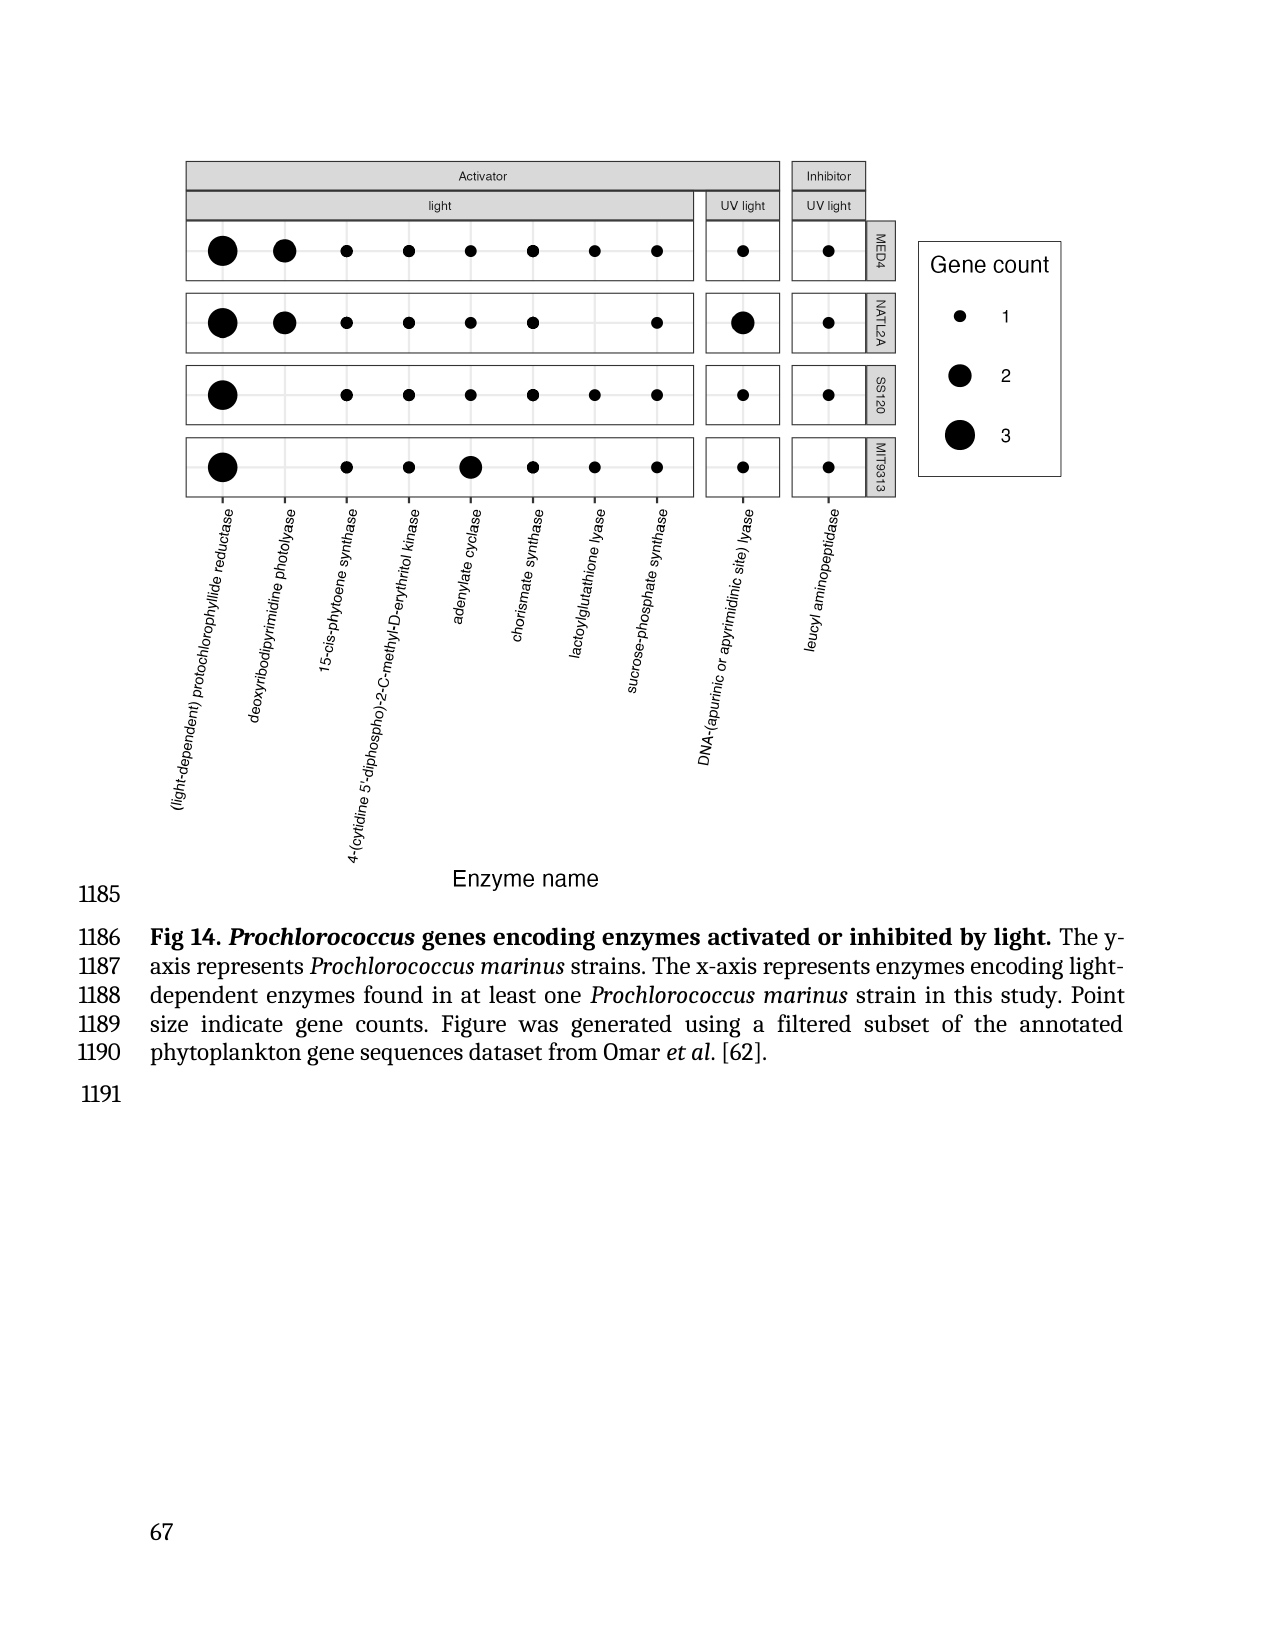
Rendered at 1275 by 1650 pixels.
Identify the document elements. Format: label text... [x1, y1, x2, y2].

picture [168, 150, 1072, 903]
text Fig 14. Prochlorococcus genes encoding enzymes activated or inhibited by light. The y-axis represents Prochlorococcus marinus strains. The x-axis represents enzymes encoding light-dependent enzymes found in at least one Prochlorococcus marinus strain in this study. Point size indicate gene counts. Figure was generated using a filtered subset of the annotated phytoplankton gene sequences dataset from Omar et al. [62]. [150, 923, 1125, 1067]
